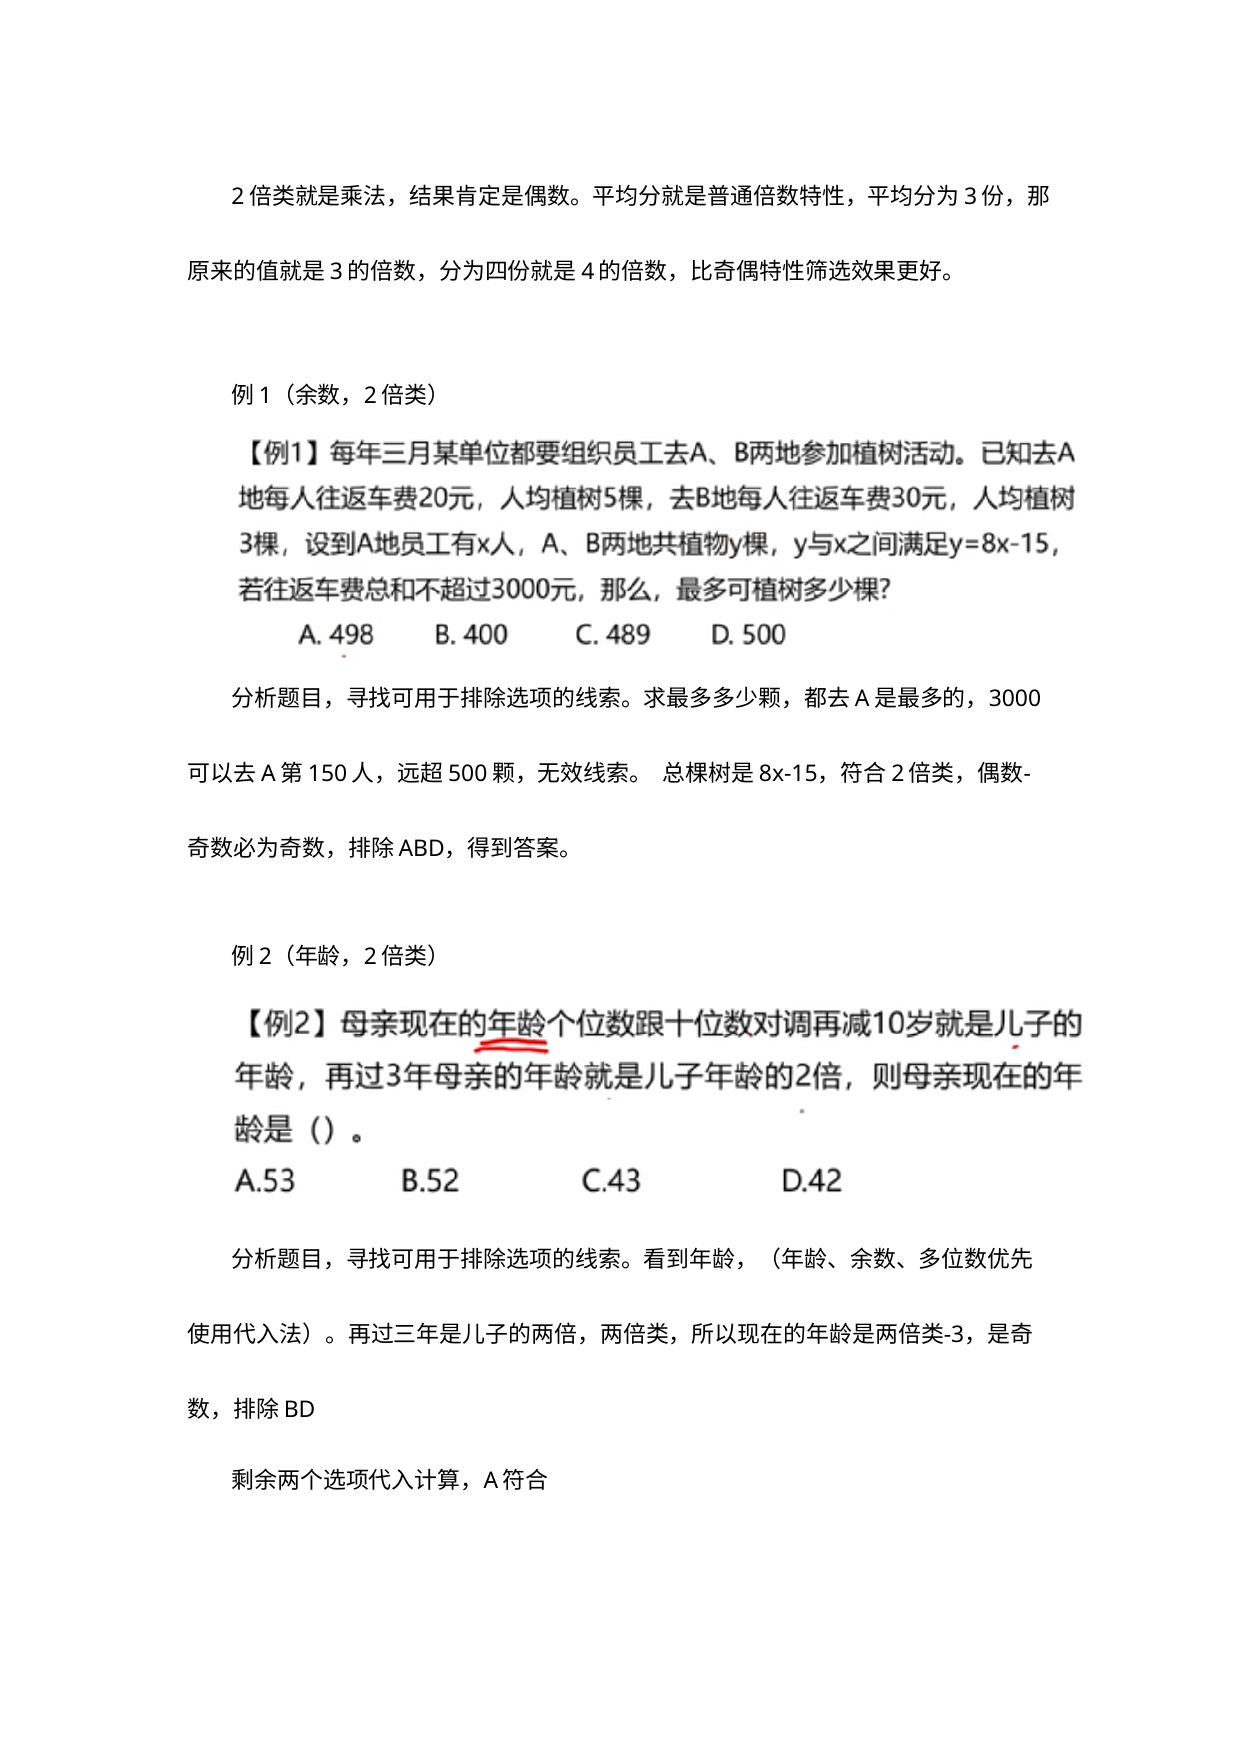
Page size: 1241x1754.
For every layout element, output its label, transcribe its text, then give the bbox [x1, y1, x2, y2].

text 例1（余数，2倍类） [187, 361, 1053, 426]
text 2倍类就是乘法，结果肯定是偶数。平均分就是普通倍数特性，平均分为3份，那原来的值就是3的倍数，分为四份就是4的倍数，比奇偶特性筛选效果更好。 [187, 162, 1053, 302]
text 分析题目，寻找可用于排除选项的线索。求最多多少颗，都去A是最多的，3000可以去A第150人，远超500颗，无效线索。 总棵树是8x-15，符合2倍类，偶数-奇数必为奇数，排除ABD，得到答案。 [187, 664, 1053, 879]
text 分析题目，寻找可用于排除选项的线索。看到年龄，（年龄、余数、多位数优先使用代入法）。再过三年是儿子的两倍，两倍类，所以现在的年龄是两倍类-3，是奇数，排除BD [187, 1225, 1053, 1441]
picture [231, 1001, 1097, 1211]
text 例2（年龄，2倍类） [187, 922, 1053, 987]
text 剩余两个选项代入计算，A符合 [187, 1446, 1053, 1511]
picture [231, 432, 1096, 658]
